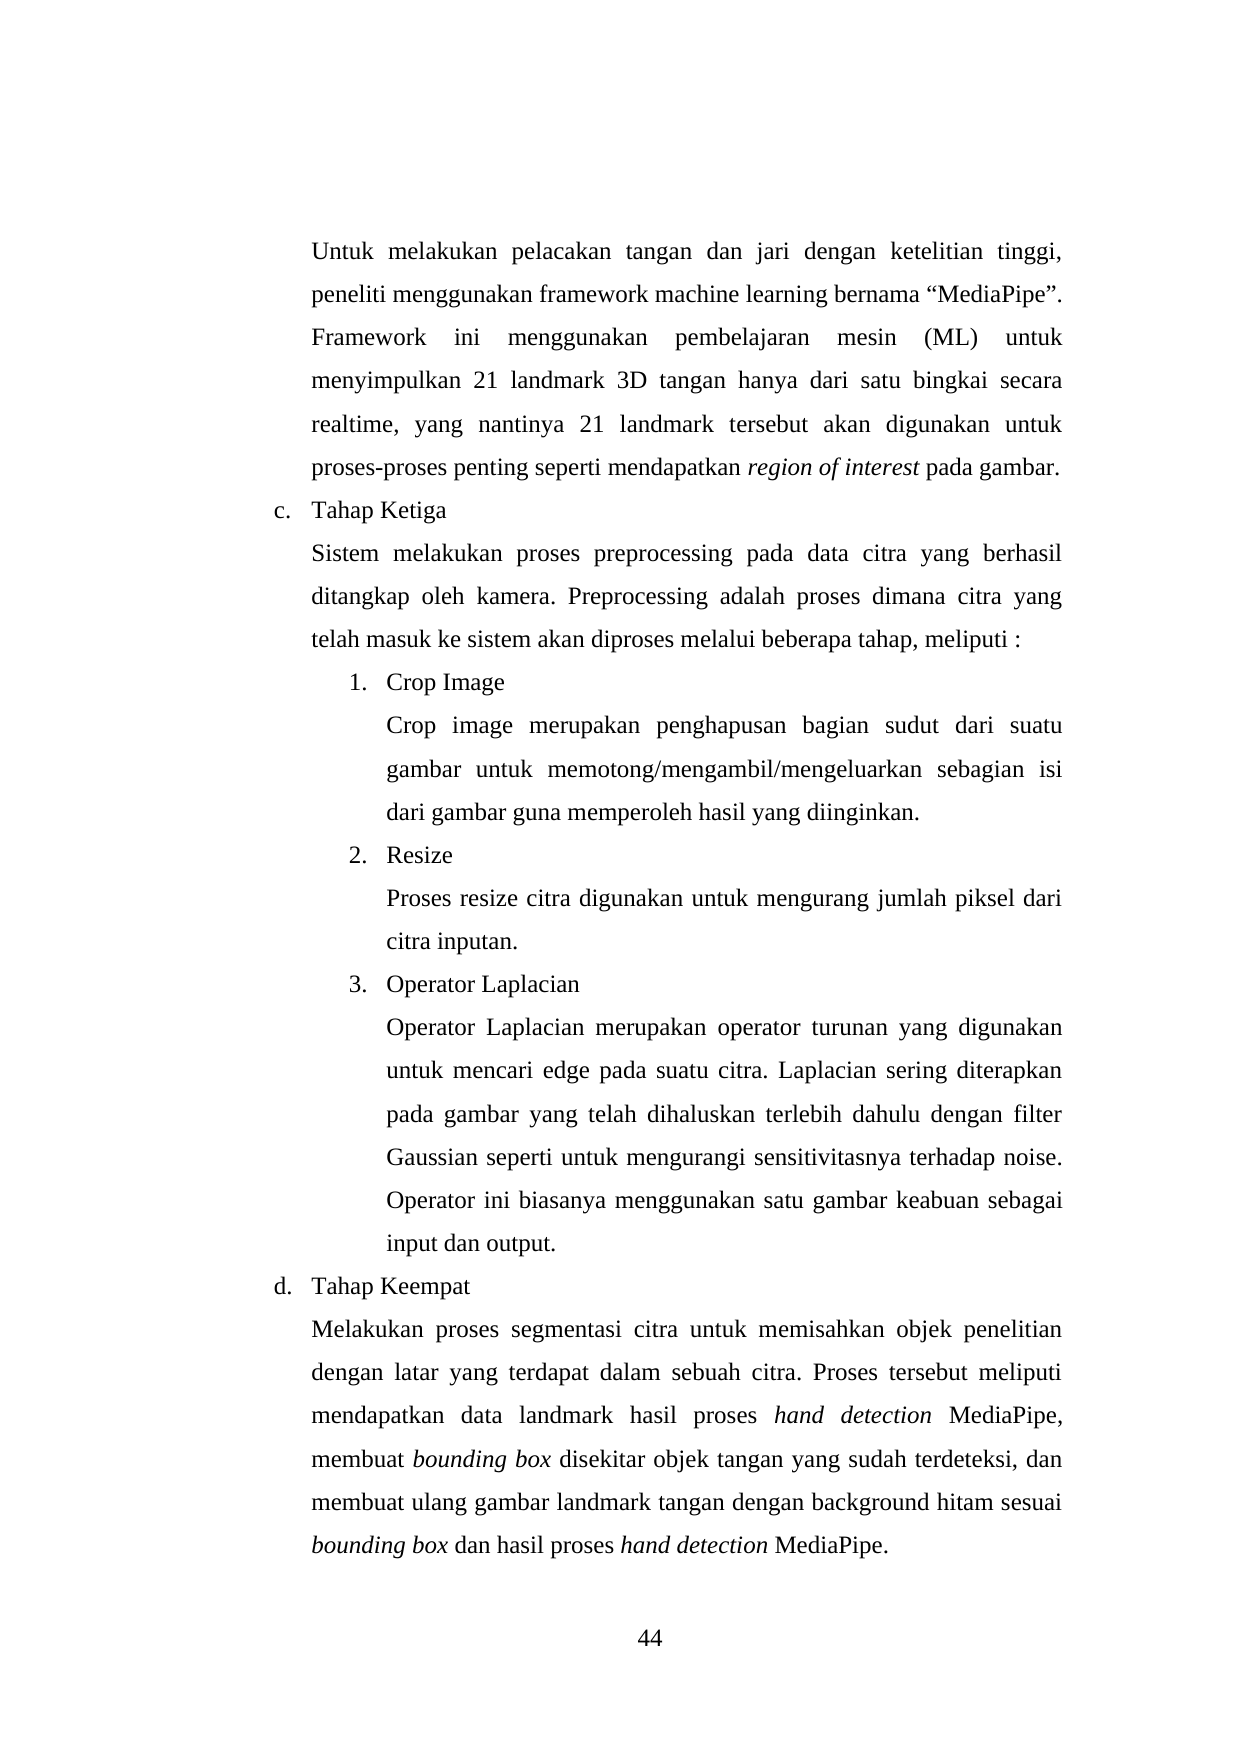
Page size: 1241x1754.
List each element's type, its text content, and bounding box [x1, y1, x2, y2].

list Operator Laplacian merupakan operator turunan yang digunakan untuk mencari edge pada suatu citra. Laplacian sering diterapkan pada gambar yang telah dihaluskan terlebih dahulu dengan filter Gaussian seperti untuk mengurangi sensitivitasnya terhadap noise. Operator ini biasanya menggunakan satu gambar keabuan sebagai input dan output. [386, 1012, 1063, 1257]
list Tahap Ketiga [274, 495, 1063, 524]
list Crop image merupakan penghapusan bagian sudut dari suatu gambar untuk memotong/mengambil/mengeluarkan sebagian isi dari gambar guna memperoleh hasil yang diinginkan. [386, 711, 1063, 826]
list Tahap Keempat [274, 1271, 1063, 1300]
list Crop Image [349, 667, 1063, 696]
list Operator Laplacian [349, 969, 1063, 998]
list Sistem melakukan proses preprocessing pada data citra yang berhasil ditangkap oleh kamera. Preprocessing adalah proses dimana citra yang telah masuk ke sistem akan diproses melalui beberapa tahap, meliputi : [311, 538, 1063, 653]
list Melakukan proses segmentasi citra untuk memisahkan objek penelitian dengan latar yang terdapat dalam sebuah citra. Proses tersebut meliputi mendapatkan data landmark hasil proses hand detection MediaPipe, membuat bounding box disekitar objek tangan yang sudah terdeteksi, dan membuat ulang gambar landmark tangan dengan background hitam sesuai bounding box dan hasil proses hand detection MediaPipe. [311, 1314, 1063, 1559]
list Resize [349, 840, 1063, 869]
list Proses resize citra digunakan untuk mengurang jumlah piksel dari citra inputan. [386, 883, 1063, 955]
list Untuk melakukan pelacakan tangan dan jari dengan ketelitian tinggi, peneliti menggunakan framework machine learning bernama “MediaPipe”. Framework ini menggunakan pembelajaran mesin (ML) untuk menyimpulkan 21 landmark 3D tangan hanya dari satu bingkai secara realtime, yang nantinya 21 landmark tersebut akan digunakan untuk proses-proses penting seperti mendapatkan region of interest pada gambar. [311, 236, 1063, 481]
